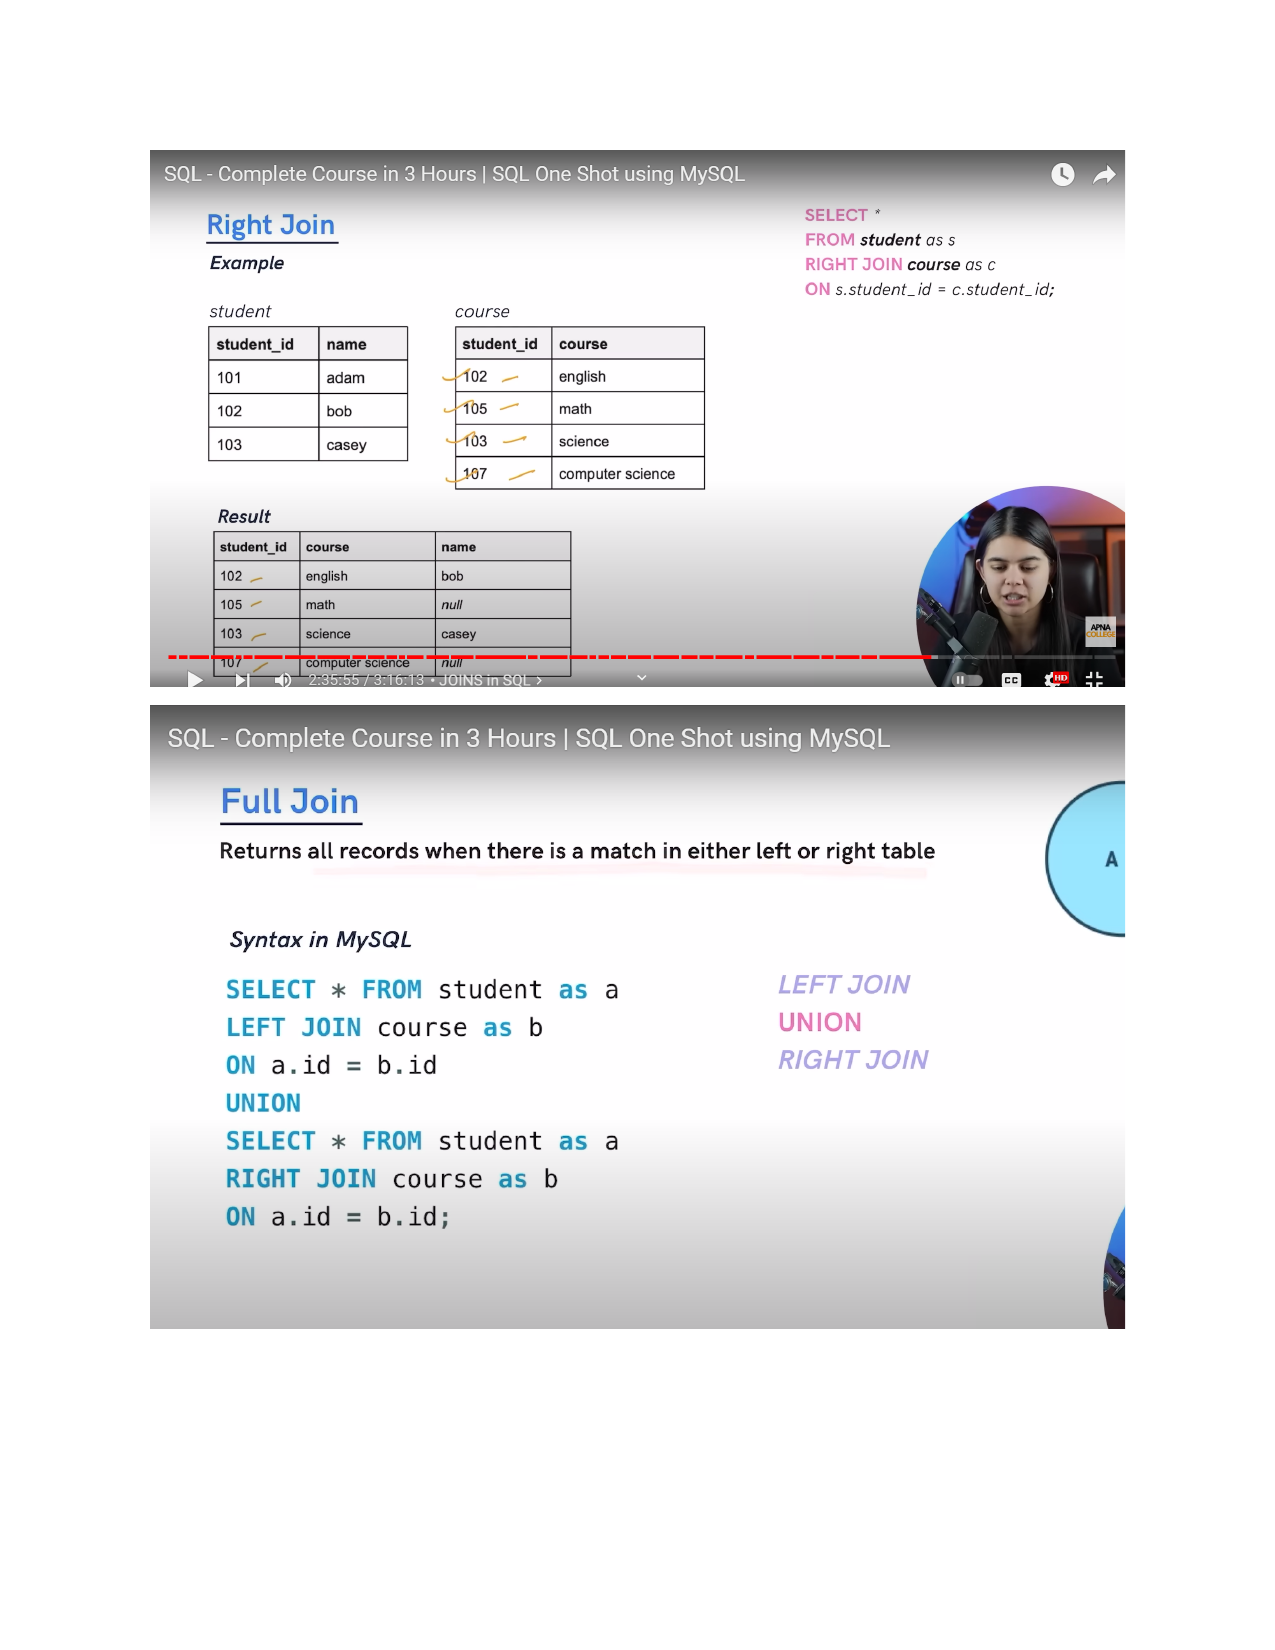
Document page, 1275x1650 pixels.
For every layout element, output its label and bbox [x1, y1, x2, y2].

picture [150, 150, 1125, 687]
picture [150, 705, 1125, 1329]
